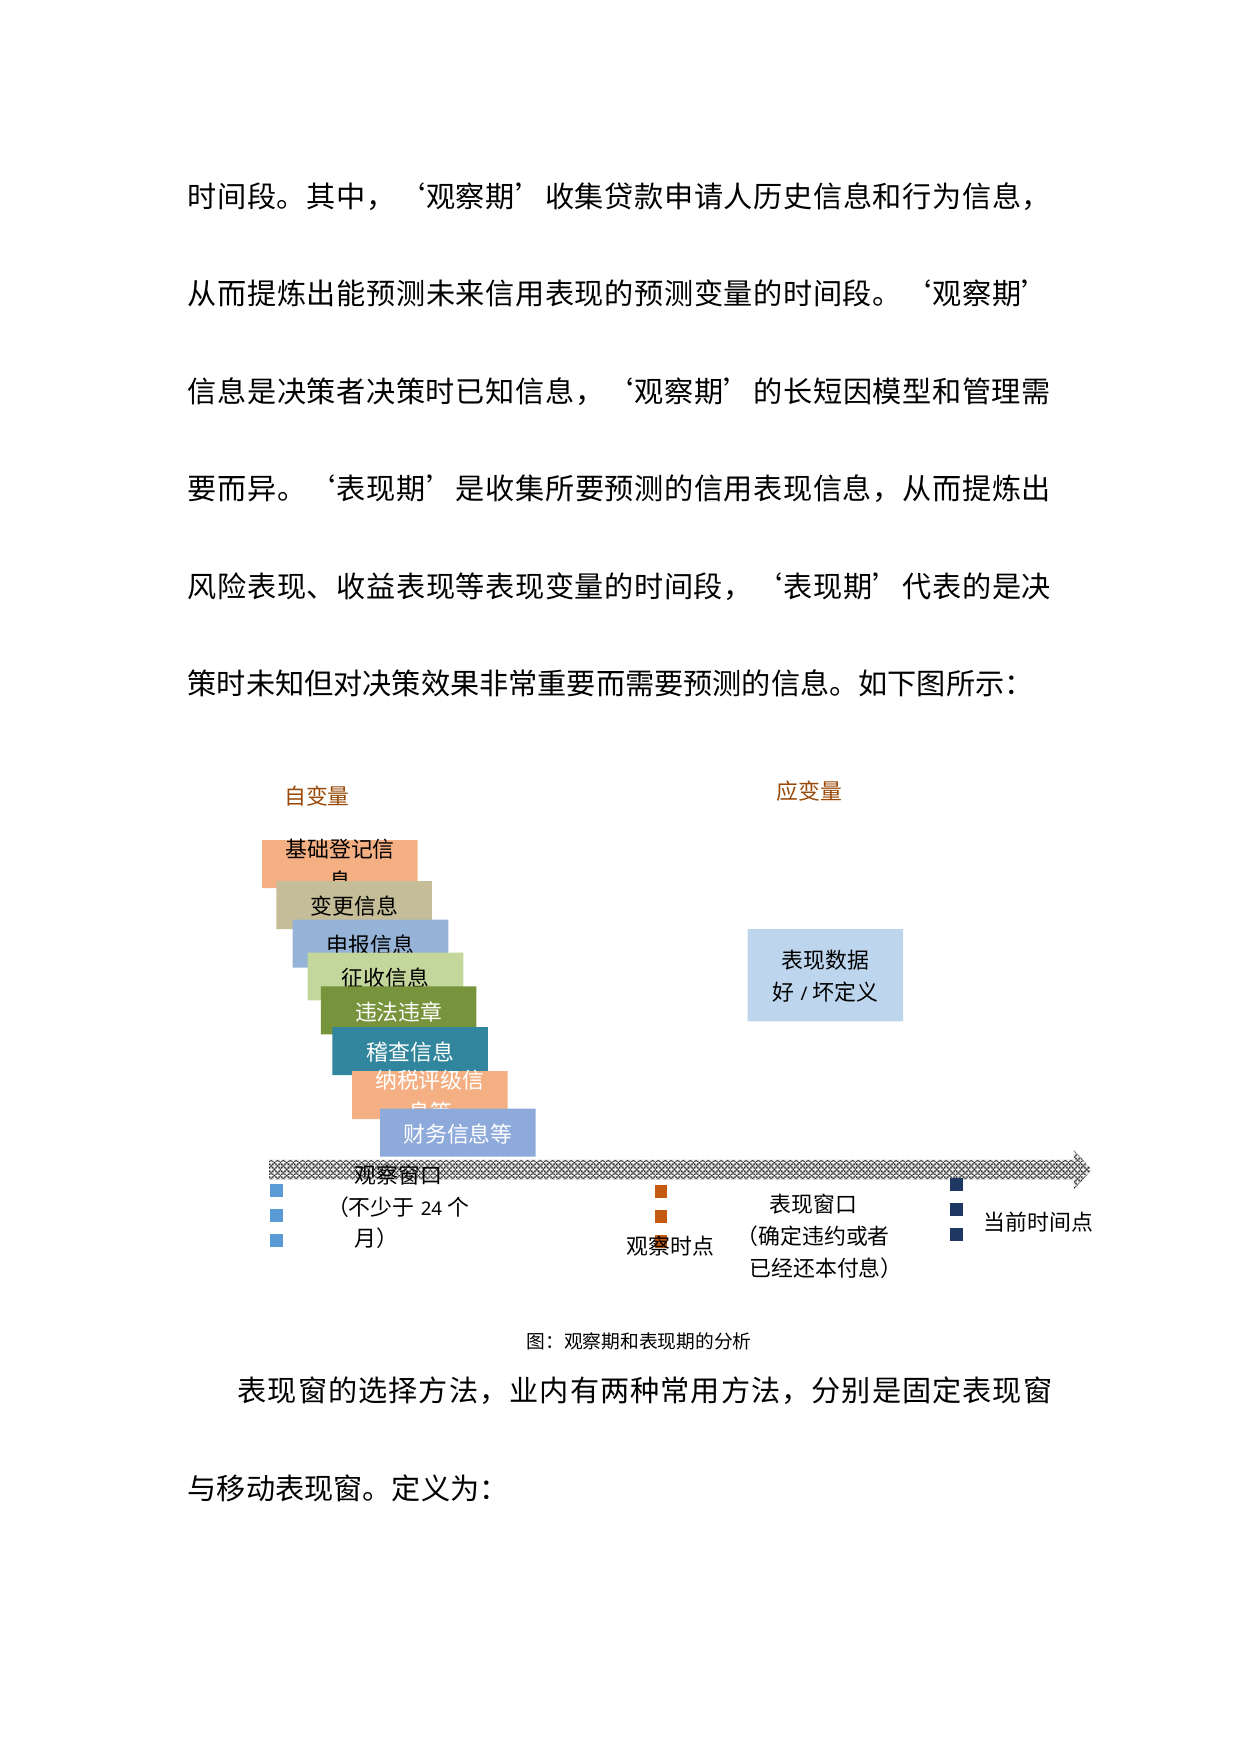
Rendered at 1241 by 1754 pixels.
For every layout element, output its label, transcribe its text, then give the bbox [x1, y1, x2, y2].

picture [269, 1150, 1092, 1190]
text 表现窗的选择方法，业内有两种常用方法，分别是固定表现窗与移动表现窗。定义为： [187, 1356, 1053, 1519]
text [187, 162, 1053, 714]
text 图：观察期和表现期的分析 [187, 1324, 1053, 1356]
picture [403, 1174, 415, 1180]
picture [424, 1169, 437, 1180]
